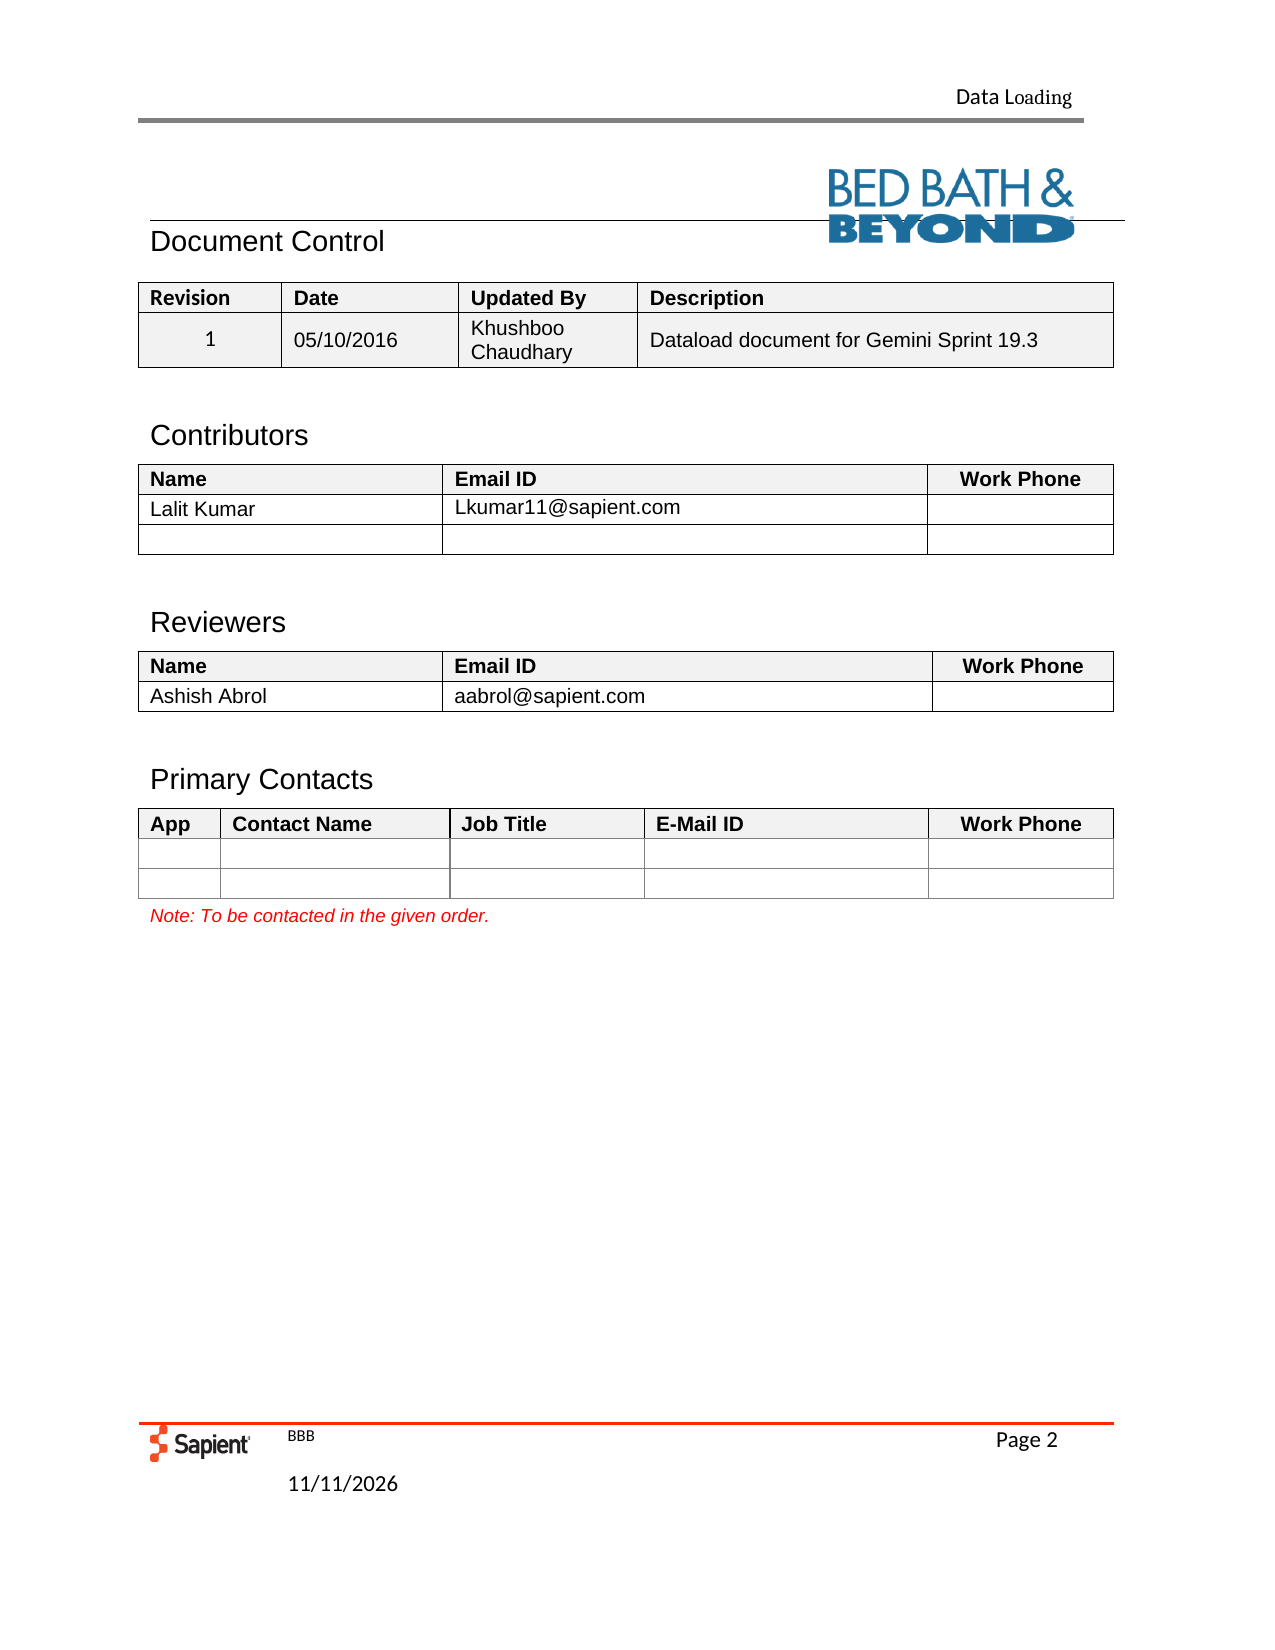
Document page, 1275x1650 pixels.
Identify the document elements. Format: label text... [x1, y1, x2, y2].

table_cell Ashish Abrol [139, 682, 442, 711]
table_cell Dataload document for Gemini Sprint 19.3 [638, 313, 1113, 367]
table_header App [139, 809, 220, 838]
table_header Work Phone [928, 465, 1113, 494]
table_header Description [638, 283, 1113, 312]
table_header Revision [139, 283, 281, 312]
table_cell 1 [139, 313, 281, 367]
table_header Work Phone [933, 652, 1113, 681]
table_cell [451, 839, 644, 868]
table_cell Khushboo Chaudhary [459, 313, 637, 367]
table_cell [645, 869, 928, 898]
text Note: To be contacted in the given order. [150, 905, 1125, 927]
table_cell aabrol@sapient.com [443, 682, 932, 711]
table_cell [443, 525, 927, 554]
table_cell Lkumar11@sapient.com [443, 495, 927, 524]
table_header Email ID [443, 465, 927, 494]
table_cell [451, 869, 644, 898]
text Primary Contacts [150, 762, 1125, 795]
table_cell 05/10/2016 [282, 313, 458, 367]
table_cell [929, 839, 1113, 868]
table_cell [928, 525, 1113, 554]
table_header Date [282, 283, 458, 312]
table_cell [645, 839, 928, 868]
table_header Job Title [451, 809, 644, 838]
table_cell [929, 869, 1113, 898]
table_header Name [139, 465, 442, 494]
table_cell [933, 682, 1113, 711]
subtitle Document Control [150, 221, 1125, 257]
table_header Name [139, 652, 442, 681]
table_header E-Mail ID [645, 809, 928, 838]
table_header Work Phone [929, 809, 1113, 838]
table_cell [221, 839, 449, 868]
table_cell Lalit Kumar [139, 495, 442, 524]
table_cell [221, 869, 449, 898]
table_cell [139, 869, 220, 898]
text Contributors [150, 418, 1125, 451]
table_cell [139, 839, 220, 868]
table_header Updated By [459, 283, 637, 312]
picture [829, 167, 1075, 243]
table_cell [139, 525, 442, 554]
table_header Contact Name [221, 809, 449, 838]
text Reviewers [150, 605, 1125, 638]
table_cell [928, 495, 1113, 524]
table_header Email ID [443, 652, 932, 681]
